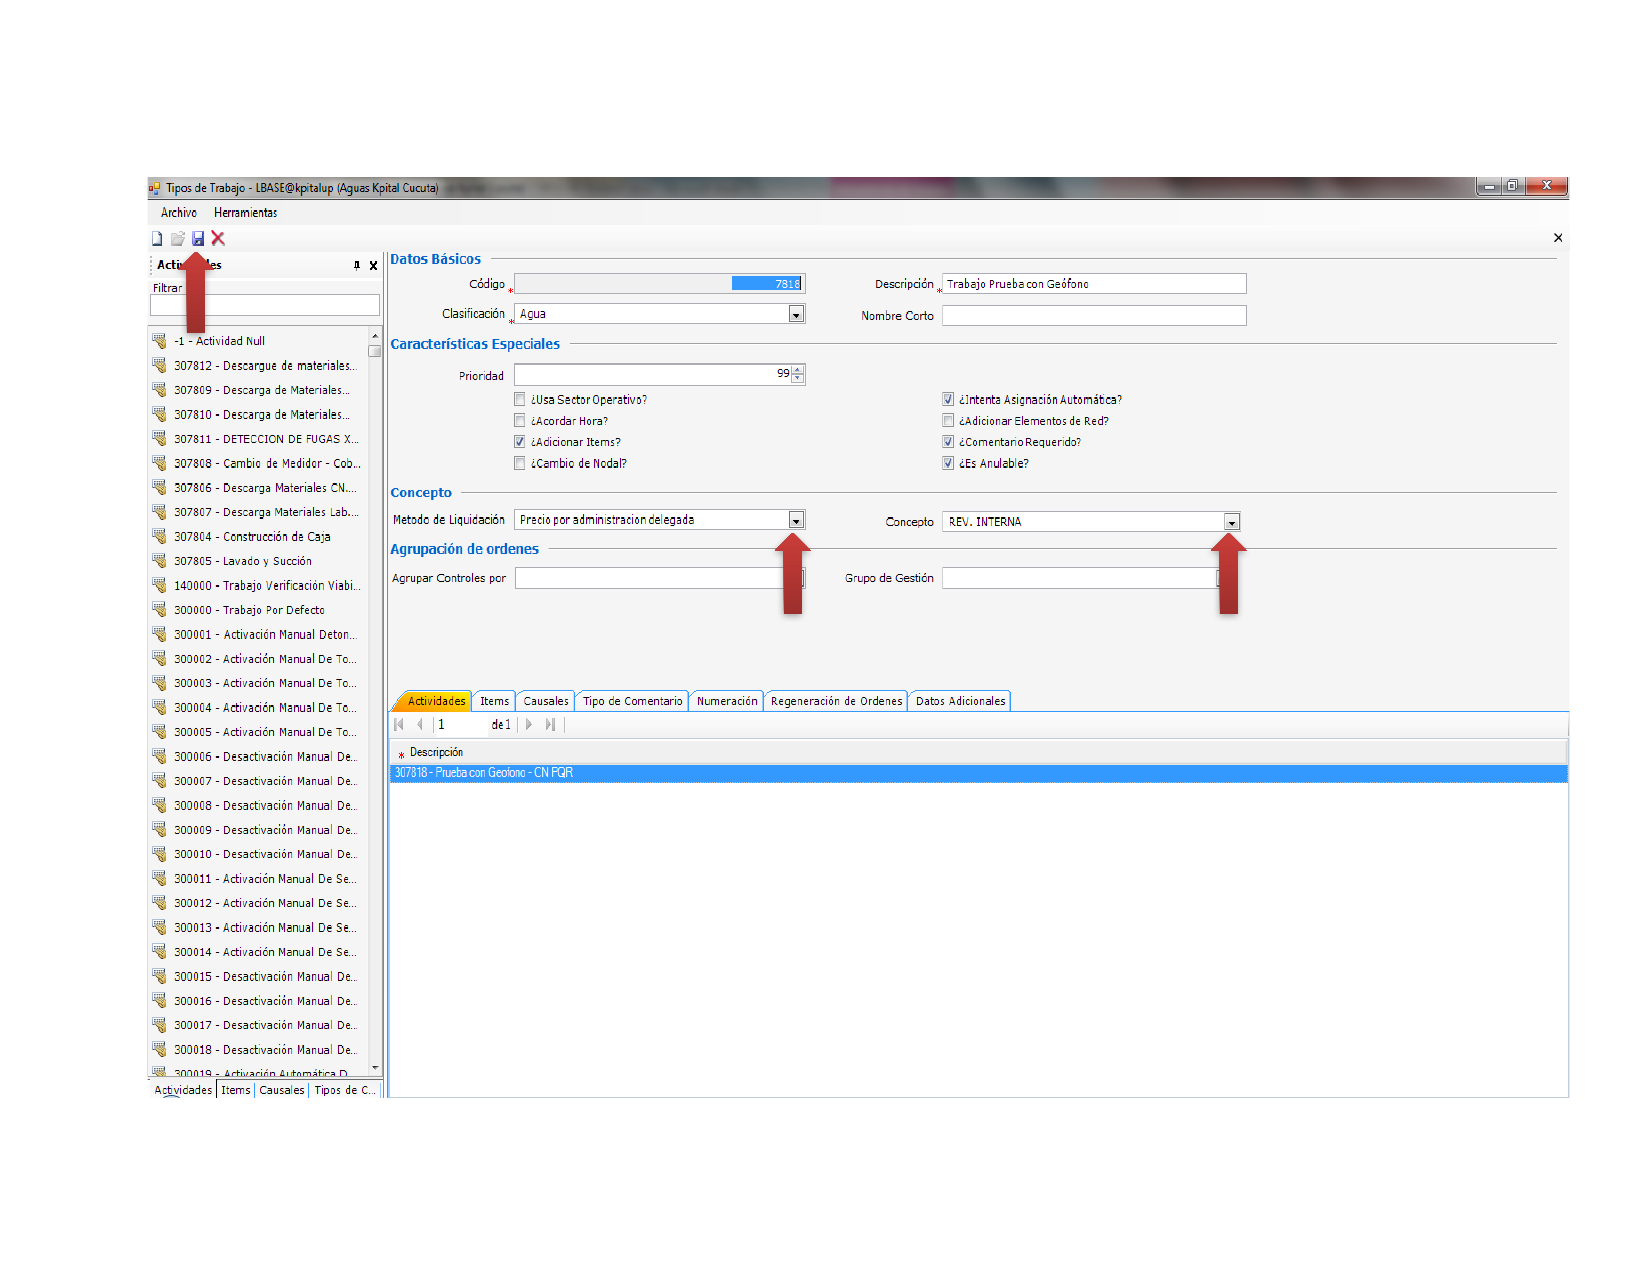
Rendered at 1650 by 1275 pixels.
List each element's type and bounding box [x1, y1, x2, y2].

picture [147, 177, 1570, 1098]
